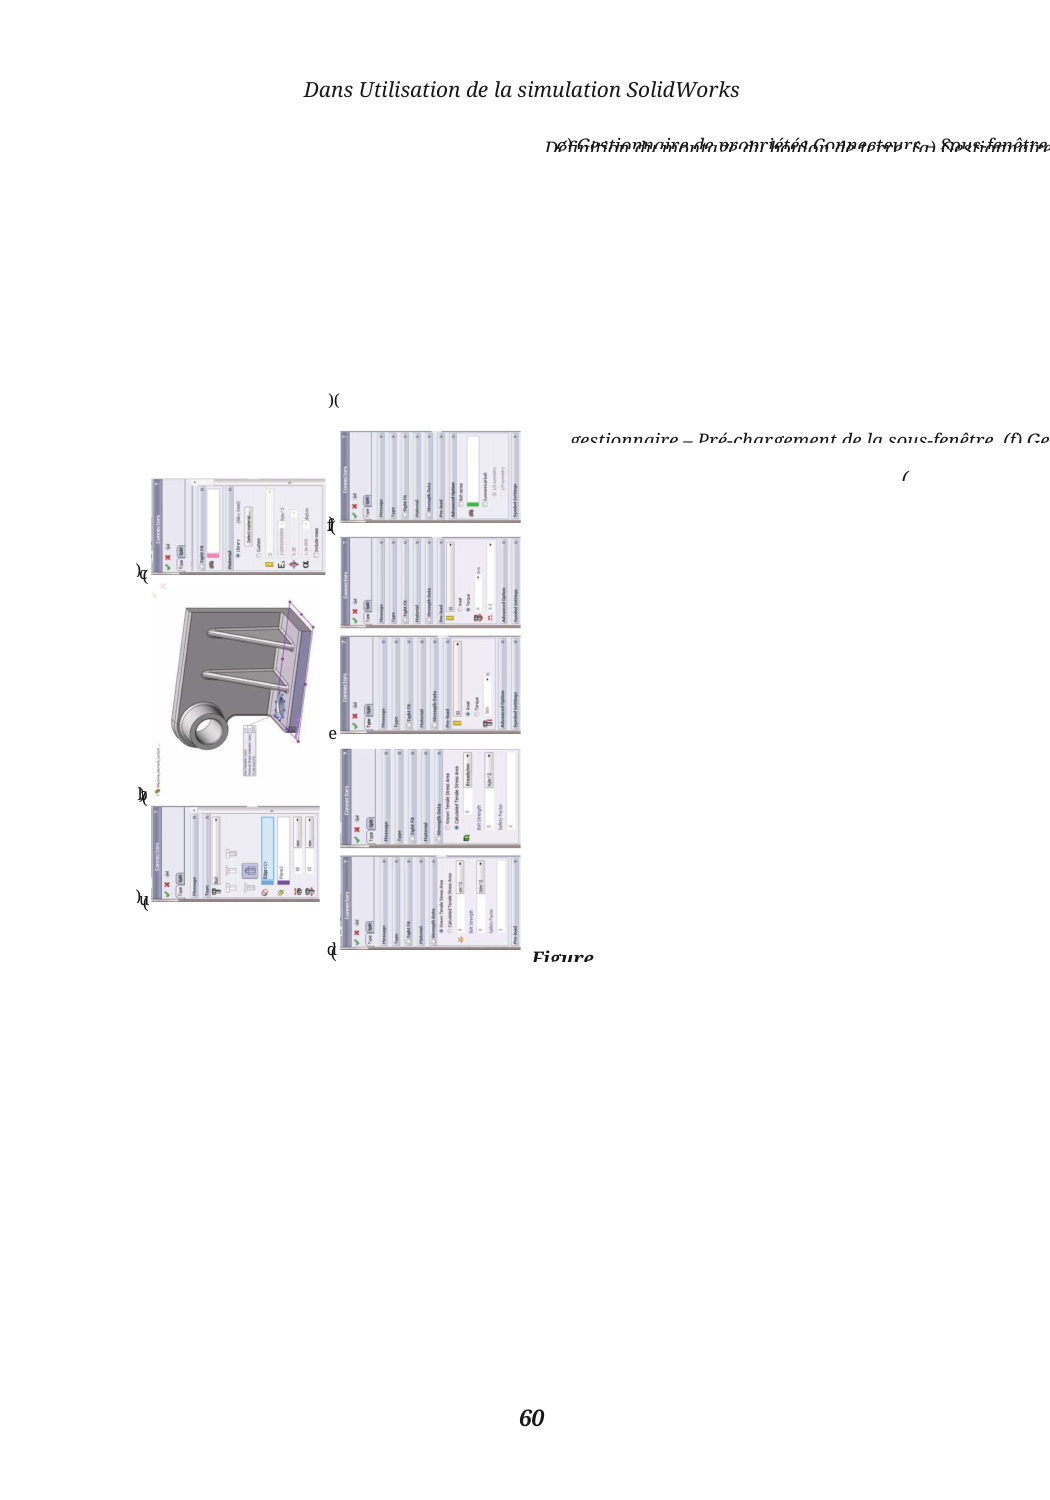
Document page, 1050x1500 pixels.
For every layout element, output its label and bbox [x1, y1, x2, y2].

picture [341, 431, 521, 522]
picture [341, 749, 521, 950]
picture [152, 584, 320, 796]
picture [152, 479, 325, 575]
picture [152, 806, 320, 901]
picture [341, 537, 521, 734]
